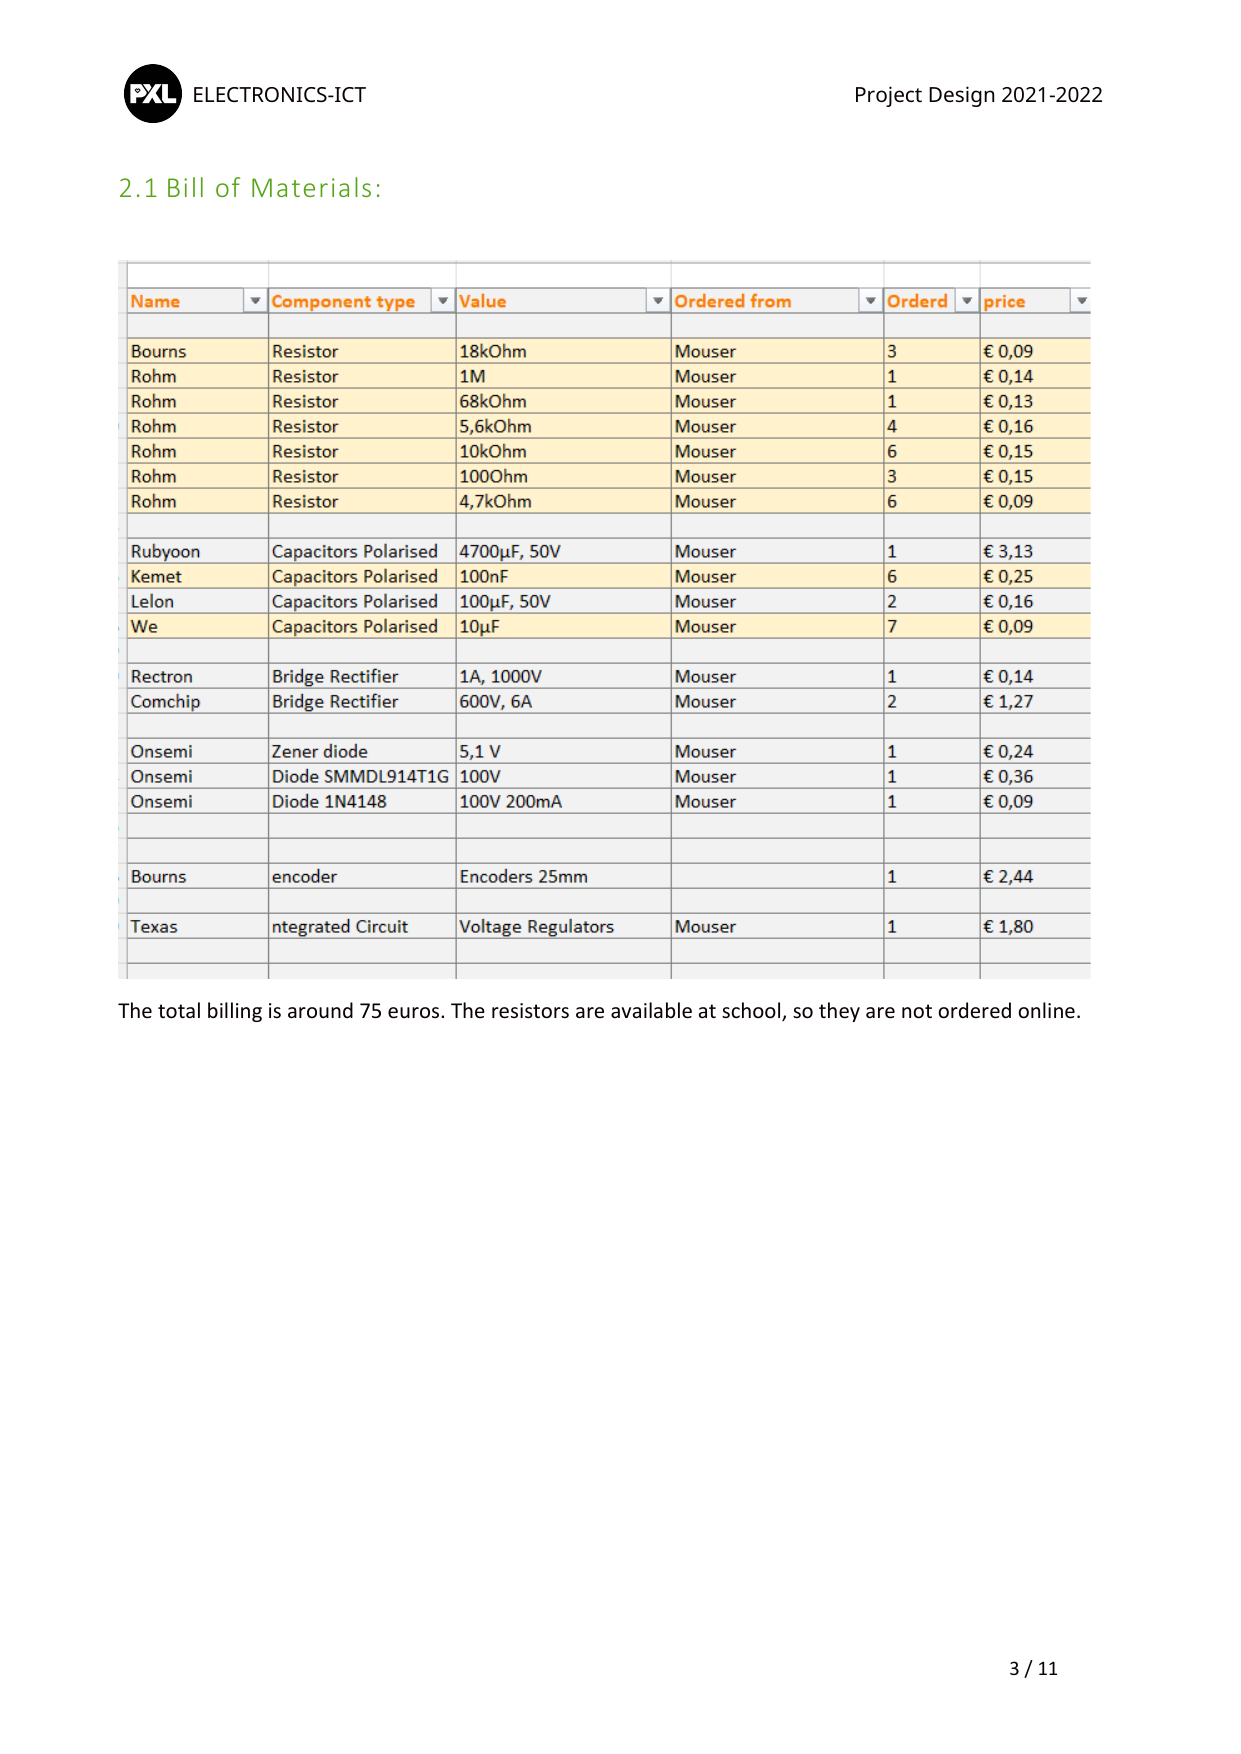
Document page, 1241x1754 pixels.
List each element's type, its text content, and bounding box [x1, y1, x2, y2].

text The total billing is around 75 euros. The resistors are available at school, so they are not ordered online. [118, 996, 1122, 1024]
picture [118, 260, 1091, 979]
subtitle 2.1 Bill of Materials: [118, 169, 1122, 205]
picture [118, 59, 188, 129]
